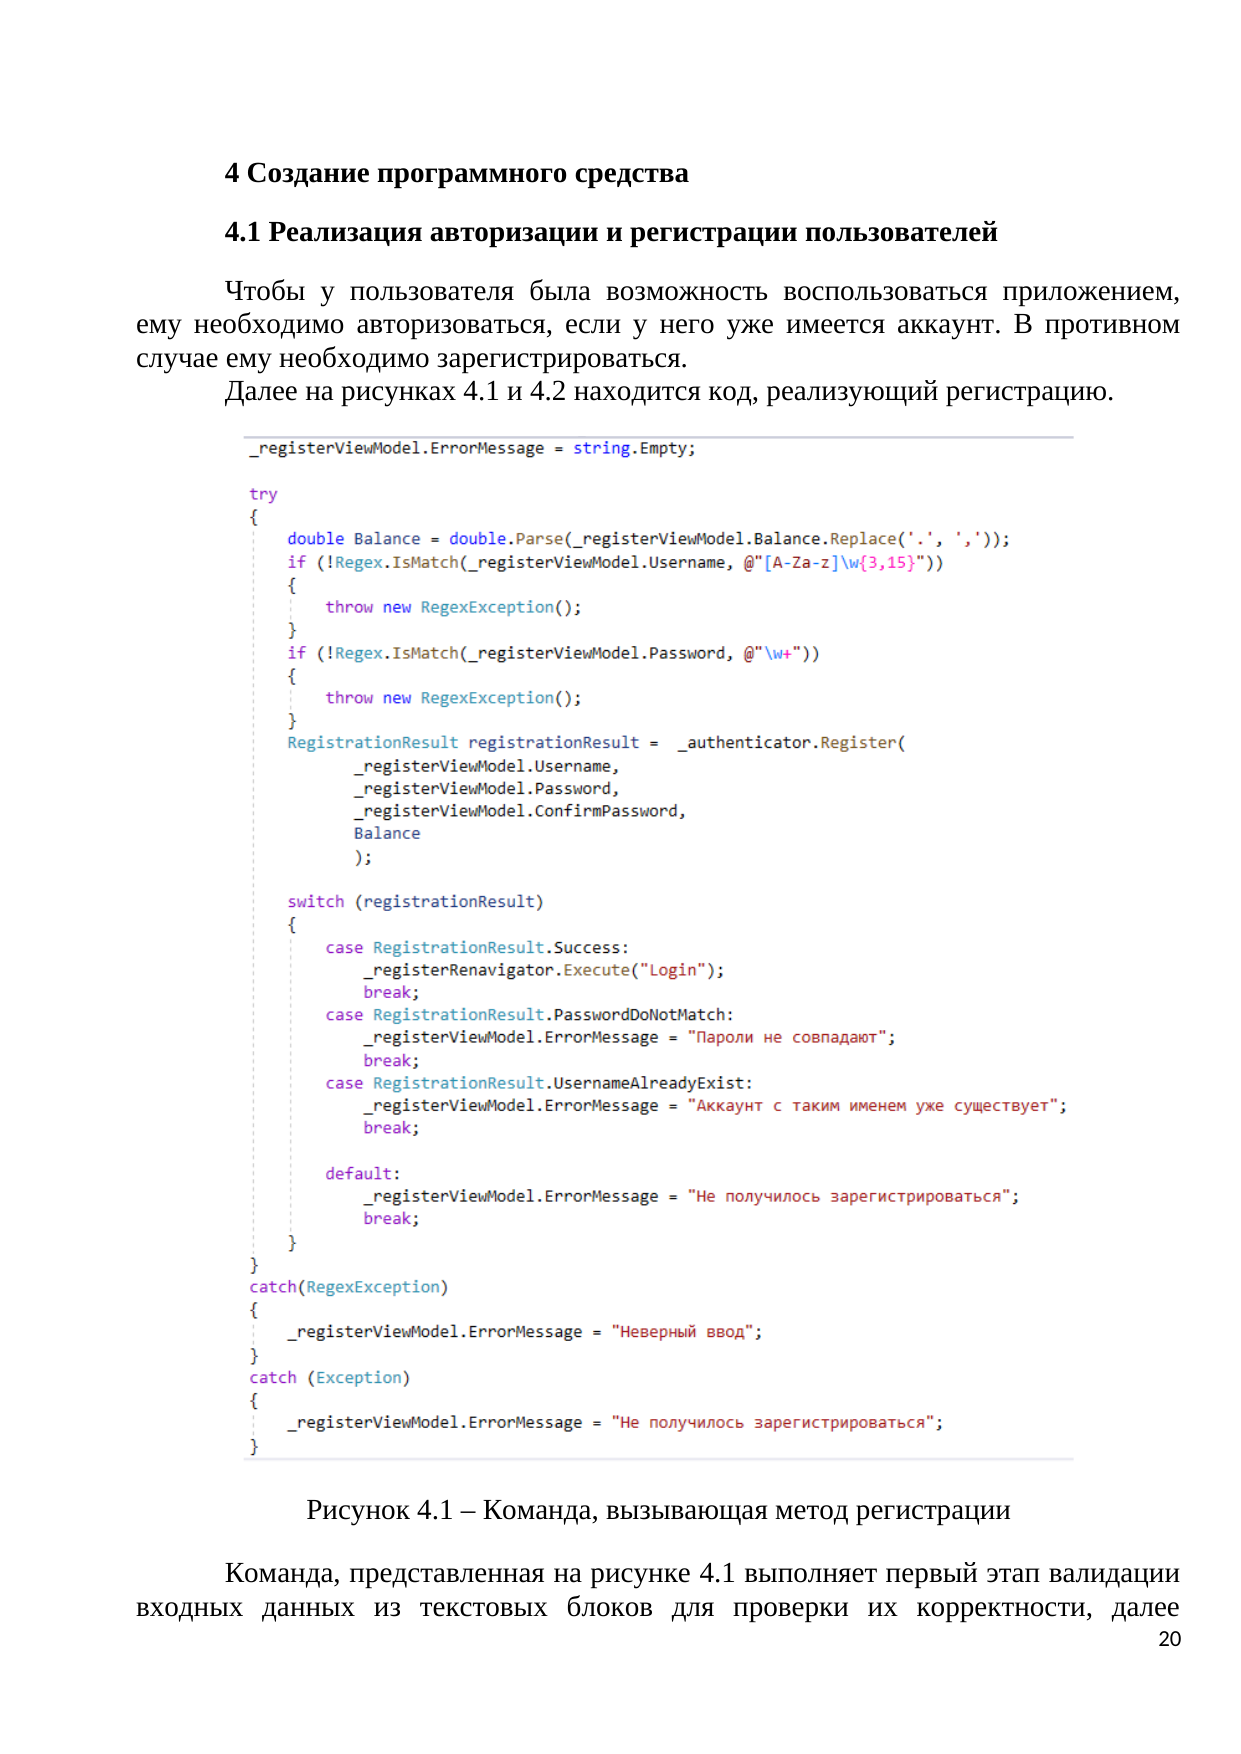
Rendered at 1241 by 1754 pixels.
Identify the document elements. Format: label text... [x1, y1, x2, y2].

picture [243, 436, 1074, 1464]
list Реализация авторизации и регистрации пользователей [136, 214, 1181, 248]
text Рисунок 4.1 – Команда, вызывающая метод регистрации [136, 1492, 1181, 1526]
text Чтобы у пользователя была возможность воспользоваться приложением, ему необходимо авторизоваться, если у него уже имеется аккаунт. В противном случае ему необходимо зарегистрироваться. [136, 273, 1181, 373]
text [136, 1555, 1181, 1622]
text Далее на рисунках 4.1 и 4.2 находится код, реализующий регистрацию. [136, 373, 1181, 407]
list Создание программного средства [136, 156, 1181, 189]
